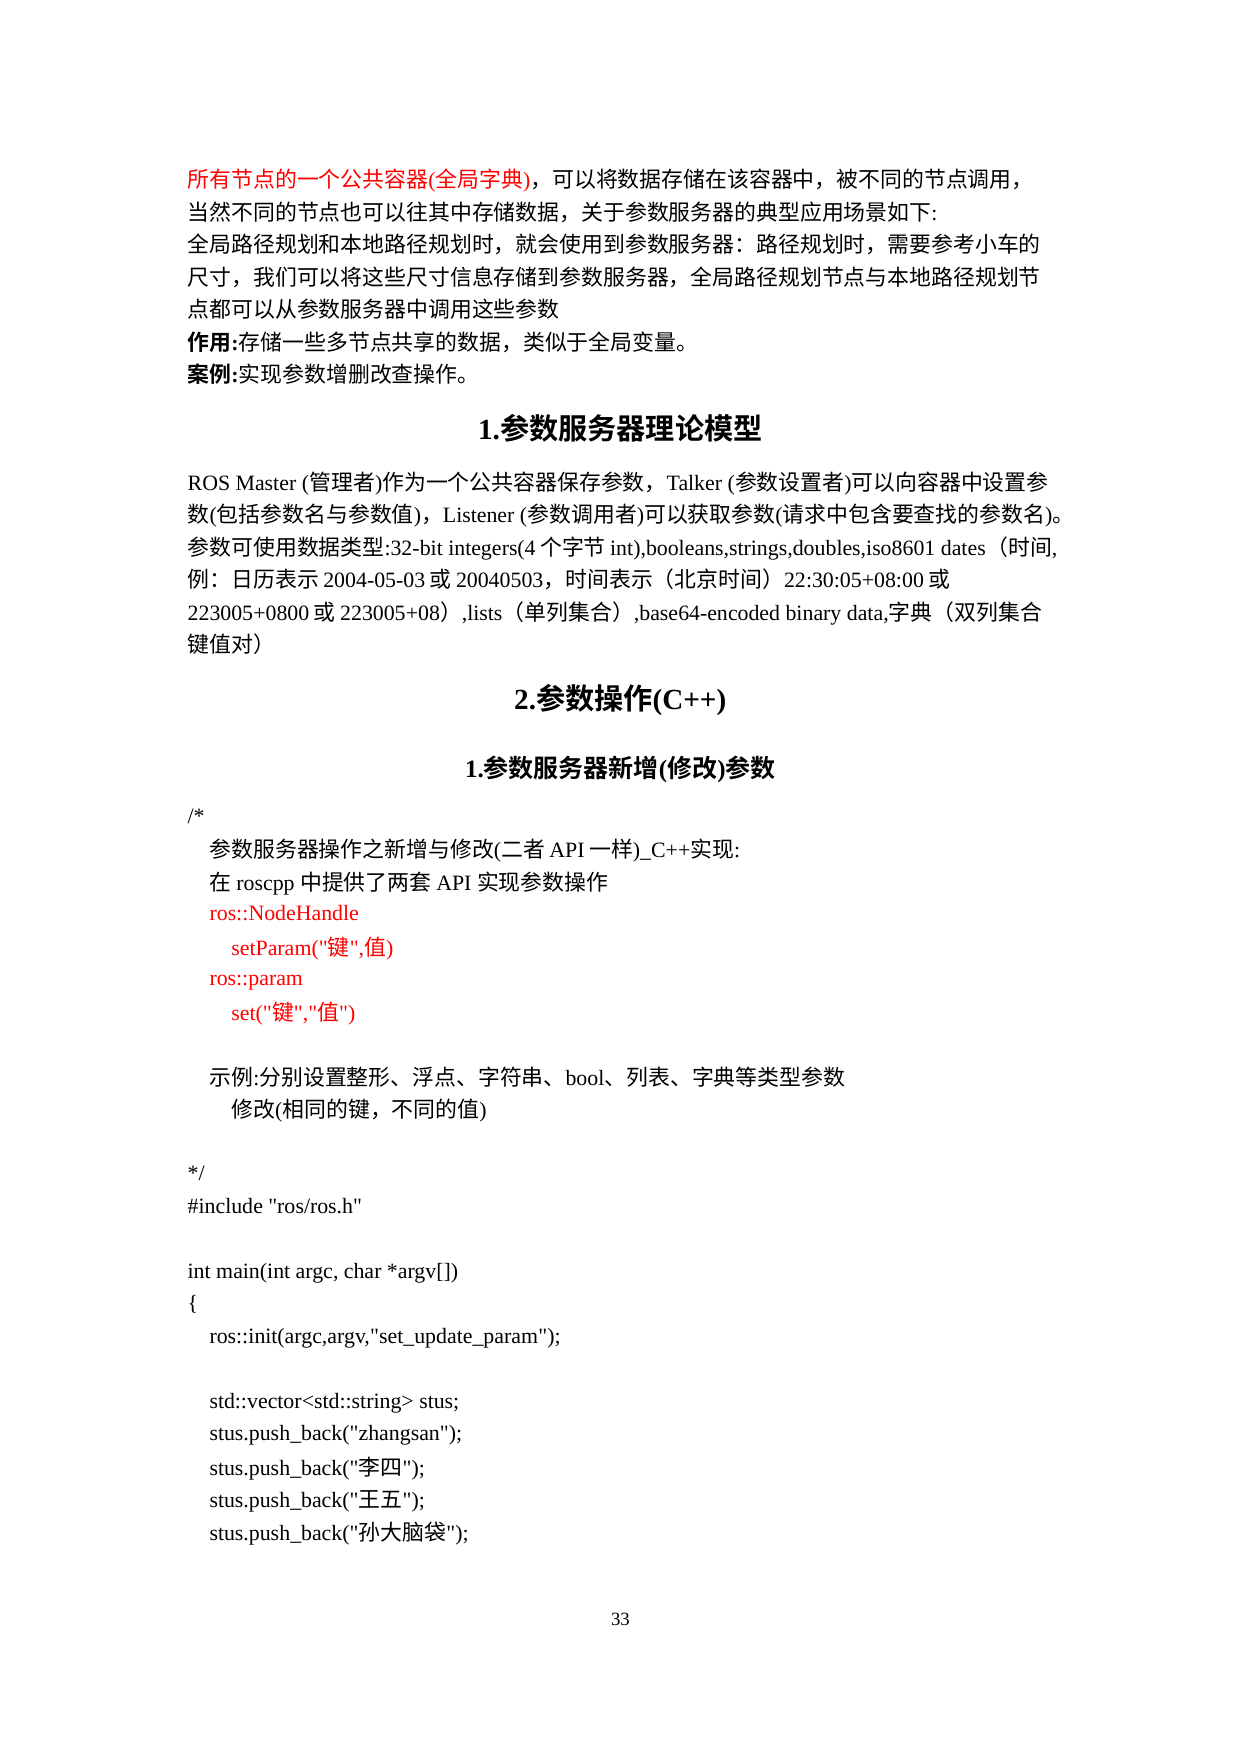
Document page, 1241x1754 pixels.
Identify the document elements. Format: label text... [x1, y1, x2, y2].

text */ [187, 1157, 1053, 1189]
text stus.push_back("孙大脑袋"); [187, 1514, 1053, 1547]
text setParam("键",值) [187, 929, 1053, 962]
subtitle 2.参数操作(C++) [187, 676, 1053, 718]
text 1.参数服务器新增(修改)参数 [187, 734, 1053, 799]
text set("键","值") [187, 994, 1053, 1027]
text 全局路径规划和本地路径规划时，就会使用到参数服务器：路径规划时，需要参考小车的尺寸，我们可以将这些尺寸信息存储到参数服务器，全局路径规划节点与本地路径规划节点都可以从参数服务器中调用这些参数 [187, 227, 1053, 324]
text /* [187, 799, 1053, 832]
text std::vector<std::string> stus; [187, 1384, 1053, 1417]
text ros::param [187, 962, 1053, 994]
text 示例:分别设置整形、浮点、字符串、bool、列表、字典等类型参数 [187, 1059, 1053, 1092]
text 案例:实现参数增删改查操作。 [187, 357, 1053, 389]
text ros::NodeHandle [187, 897, 1053, 929]
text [187, 162, 1053, 227]
text ros::init(argc,argv,"set_update_param"); [187, 1319, 1053, 1352]
text 参数服务器操作之新增与修改(二者API一样)_C++实现: [187, 832, 1053, 864]
text 参数可使用数据类型:32-bit integers(4个字节int),booleans,strings,doubles,iso8601 dates（时间,例：日历表示2004-05-03或20040503，时间表示（北京时间）22:30:05+08:00或223005+0800或223005+08）,lists（单列集合）,base64-encoded binary data,字典（双列集合键值对） [187, 529, 1053, 659]
text int main(int argc, char *argv[]) [187, 1254, 1053, 1287]
text stus.push_back("zhangsan"); [187, 1417, 1053, 1449]
text 在 roscpp 中提供了两套 API 实现参数操作 [187, 864, 1053, 897]
text 作用:存储一些多节点共享的数据，类似于全局变量。 [187, 324, 1053, 357]
subtitle 1.参数服务器理论模型 [187, 406, 1053, 448]
text stus.push_back("李四"); [187, 1449, 1053, 1482]
text stus.push_back("王五"); [187, 1482, 1053, 1514]
text #include "ros/ros.h" [187, 1189, 1053, 1222]
text 修改(相同的键，不同的值) [187, 1092, 1053, 1124]
text ROS Master (管理者)作为一个公共容器保存参数，Talker (参数设置者)可以向容器中设置参数(包括参数名与参数值)，Listener (参数调用者)可以获取参数(请求中包含要查找的参数名)。 [187, 464, 1053, 529]
text { [187, 1287, 1053, 1319]
